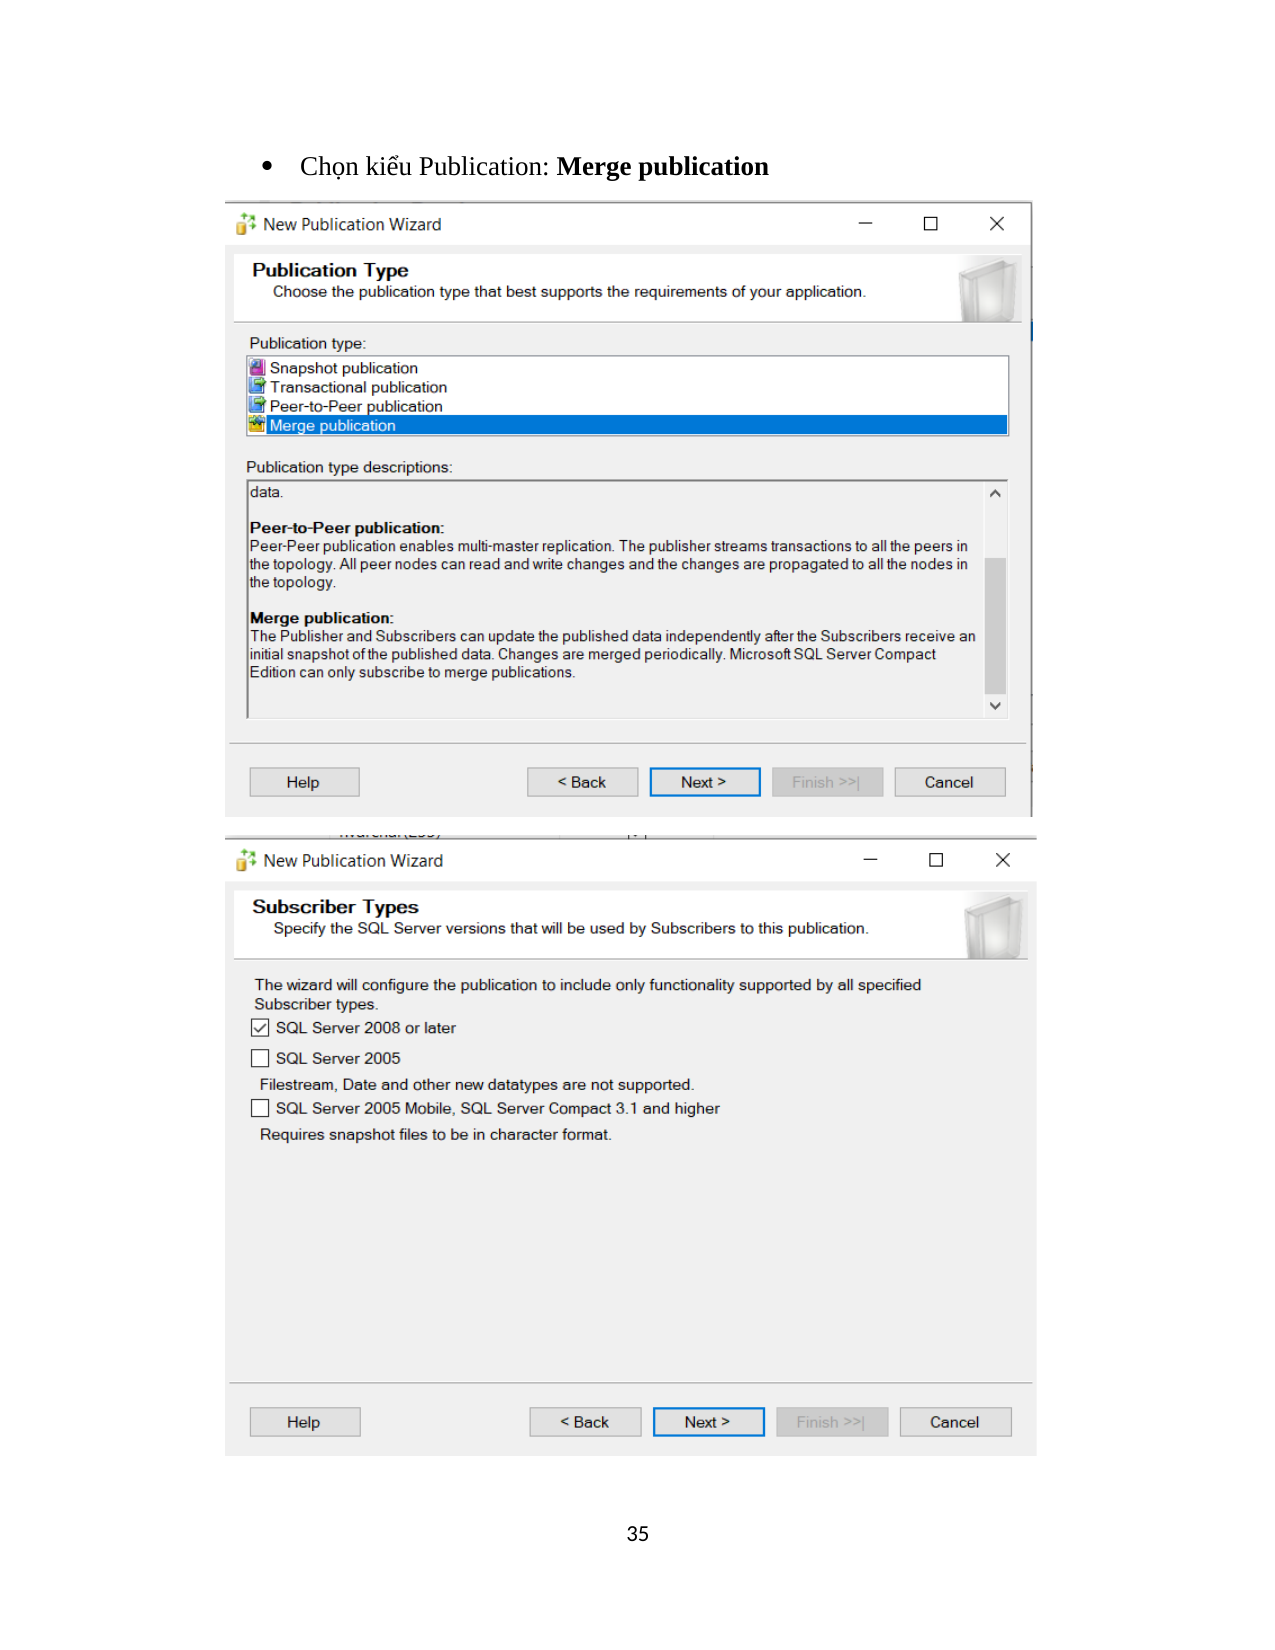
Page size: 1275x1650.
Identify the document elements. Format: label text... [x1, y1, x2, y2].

picture [225, 200, 1033, 817]
picture [225, 835, 1037, 1456]
list Chọn kiểu Publication: Merge publication [262, 150, 1125, 181]
